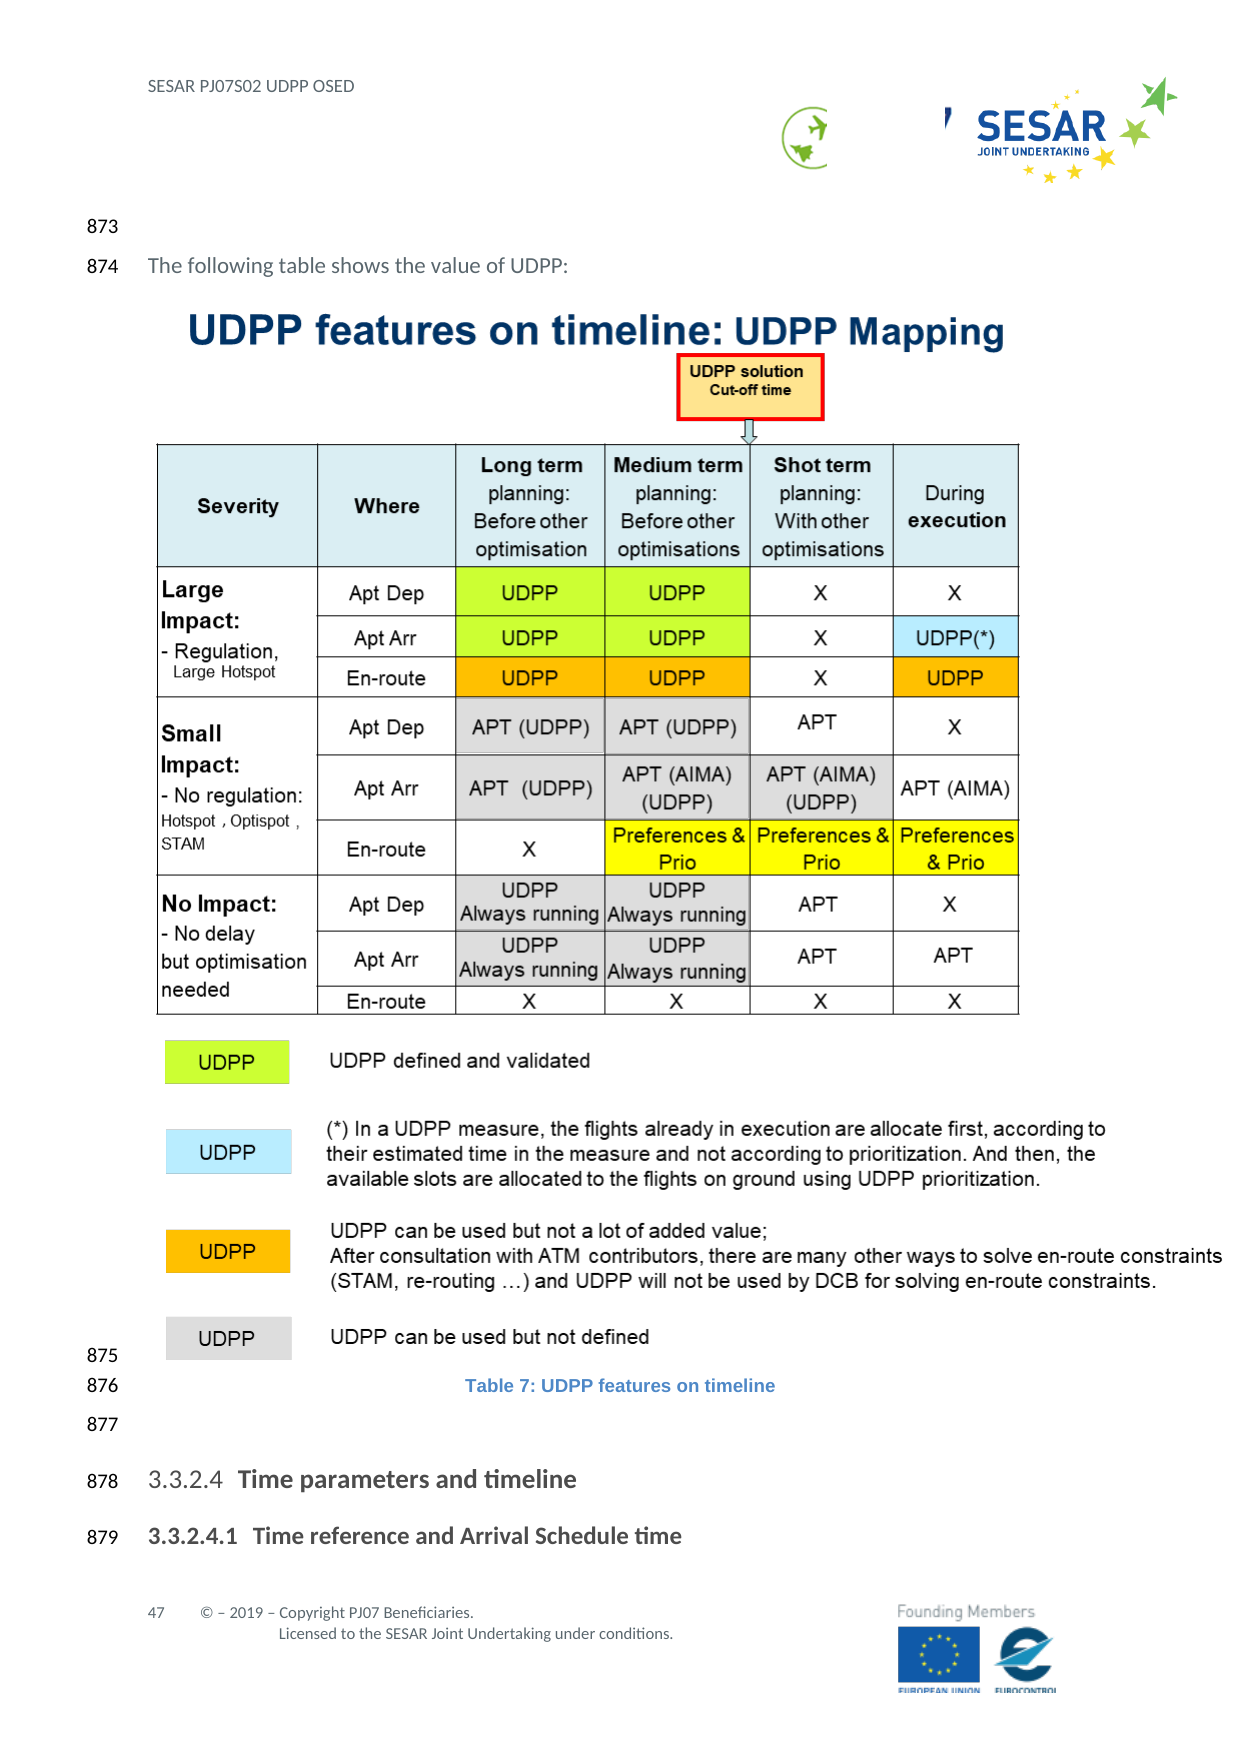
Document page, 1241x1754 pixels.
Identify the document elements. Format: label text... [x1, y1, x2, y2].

picture [147, 291, 1236, 1363]
subtitle Time parameters and timeline [148, 1462, 1092, 1495]
picture [767, 79, 958, 180]
subtitle Time reference and Arrival Schedule time [148, 1520, 1092, 1551]
text The following table shows the value of UDPP: [148, 251, 1092, 279]
text Table 7: UDPP features on timeline [148, 1375, 1092, 1397]
